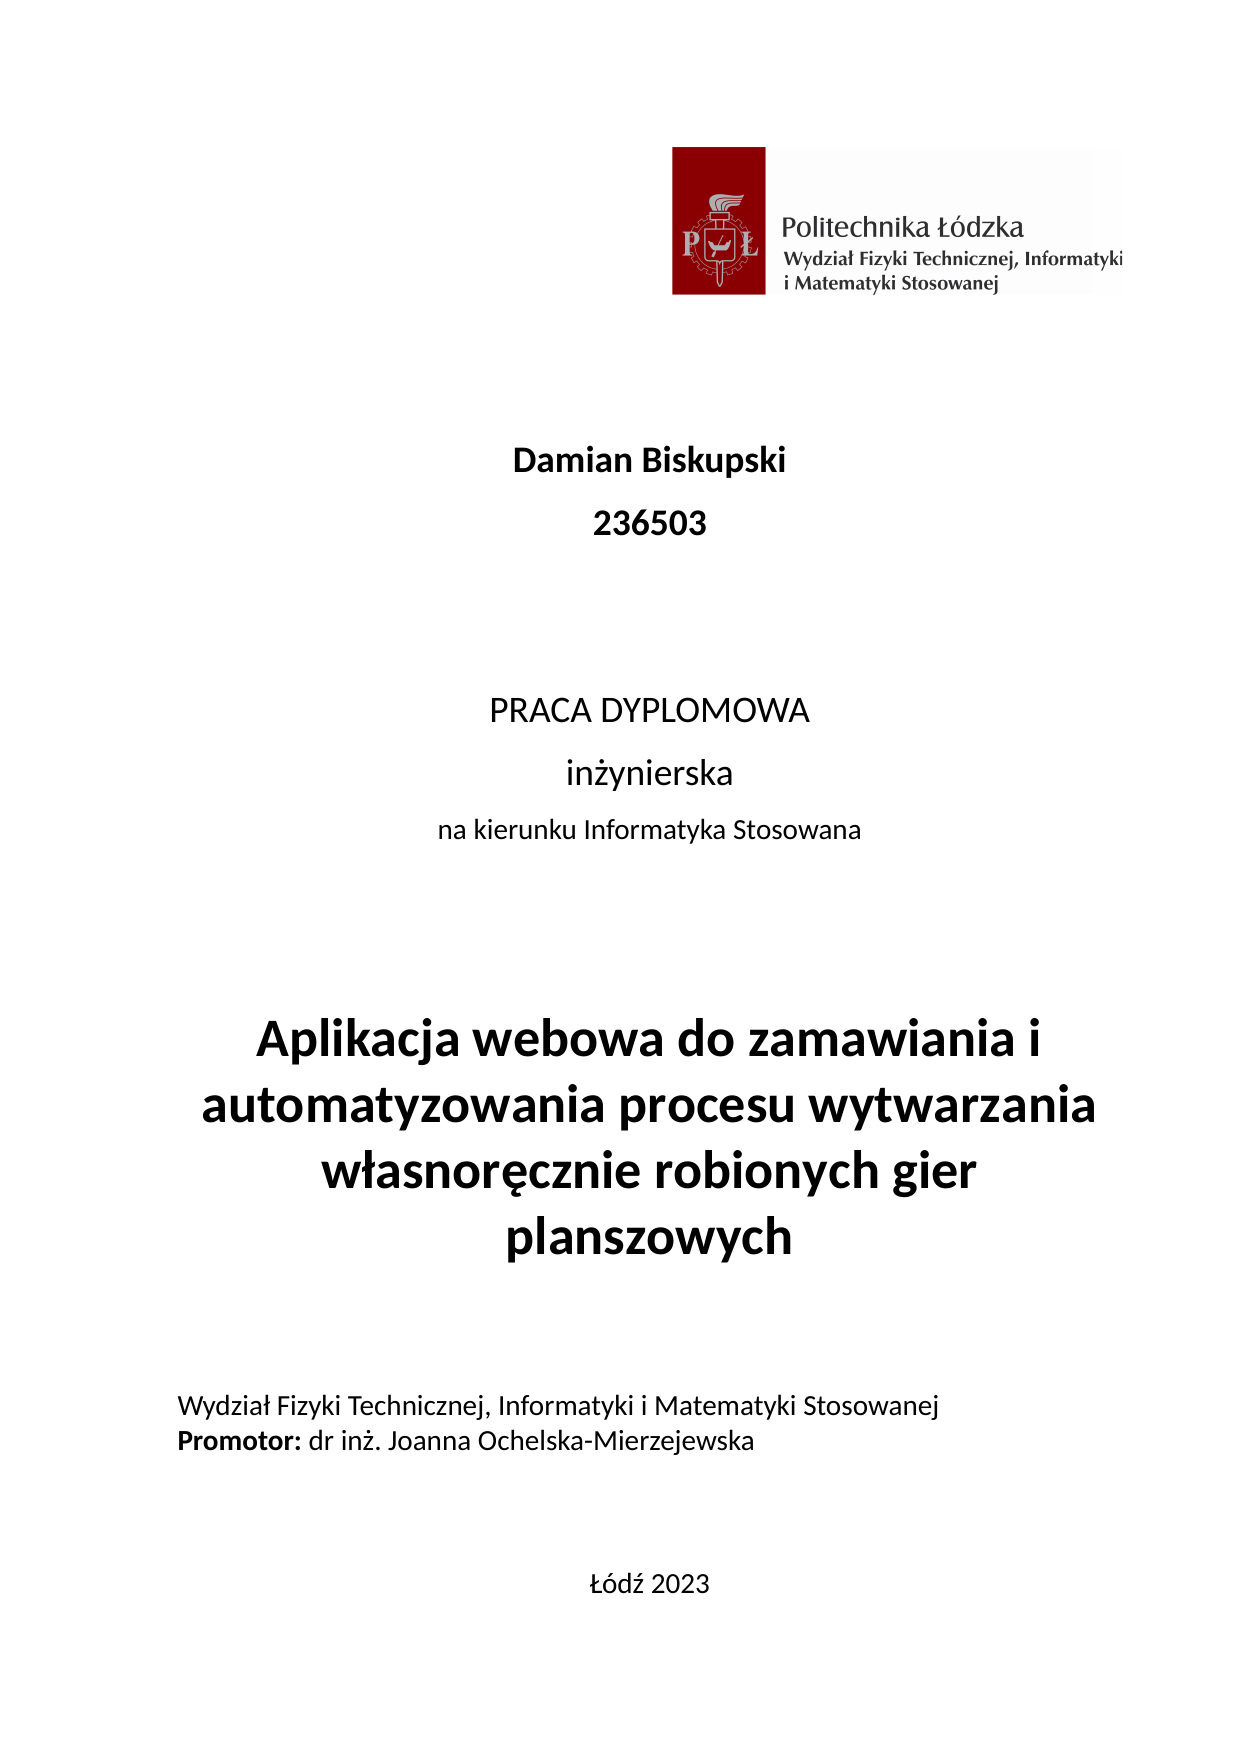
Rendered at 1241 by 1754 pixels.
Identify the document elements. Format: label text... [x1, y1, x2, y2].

text Aplikacja webowa do zamawiania i automatyzowania procesu wytwarzania własnoręcznie robionych gier planszowych [177, 1004, 1122, 1268]
text inżynierska [177, 749, 1122, 795]
text na kierunku Informatyka Stosowana [177, 811, 1122, 847]
text Damian Biskupski [177, 436, 1122, 482]
text Łódź 2023 [177, 1565, 1122, 1601]
text Promotor: dr inż. Joanna Ochelska-Mierzejewska [177, 1422, 1122, 1458]
text Wydział Fizyki Technicznej, Informatyki i Matematyki Stosowanej [177, 1387, 1122, 1422]
text 236503 [177, 499, 1122, 545]
picture [672, 147, 1123, 295]
text PRACA DYPLOMOWA [177, 686, 1122, 732]
